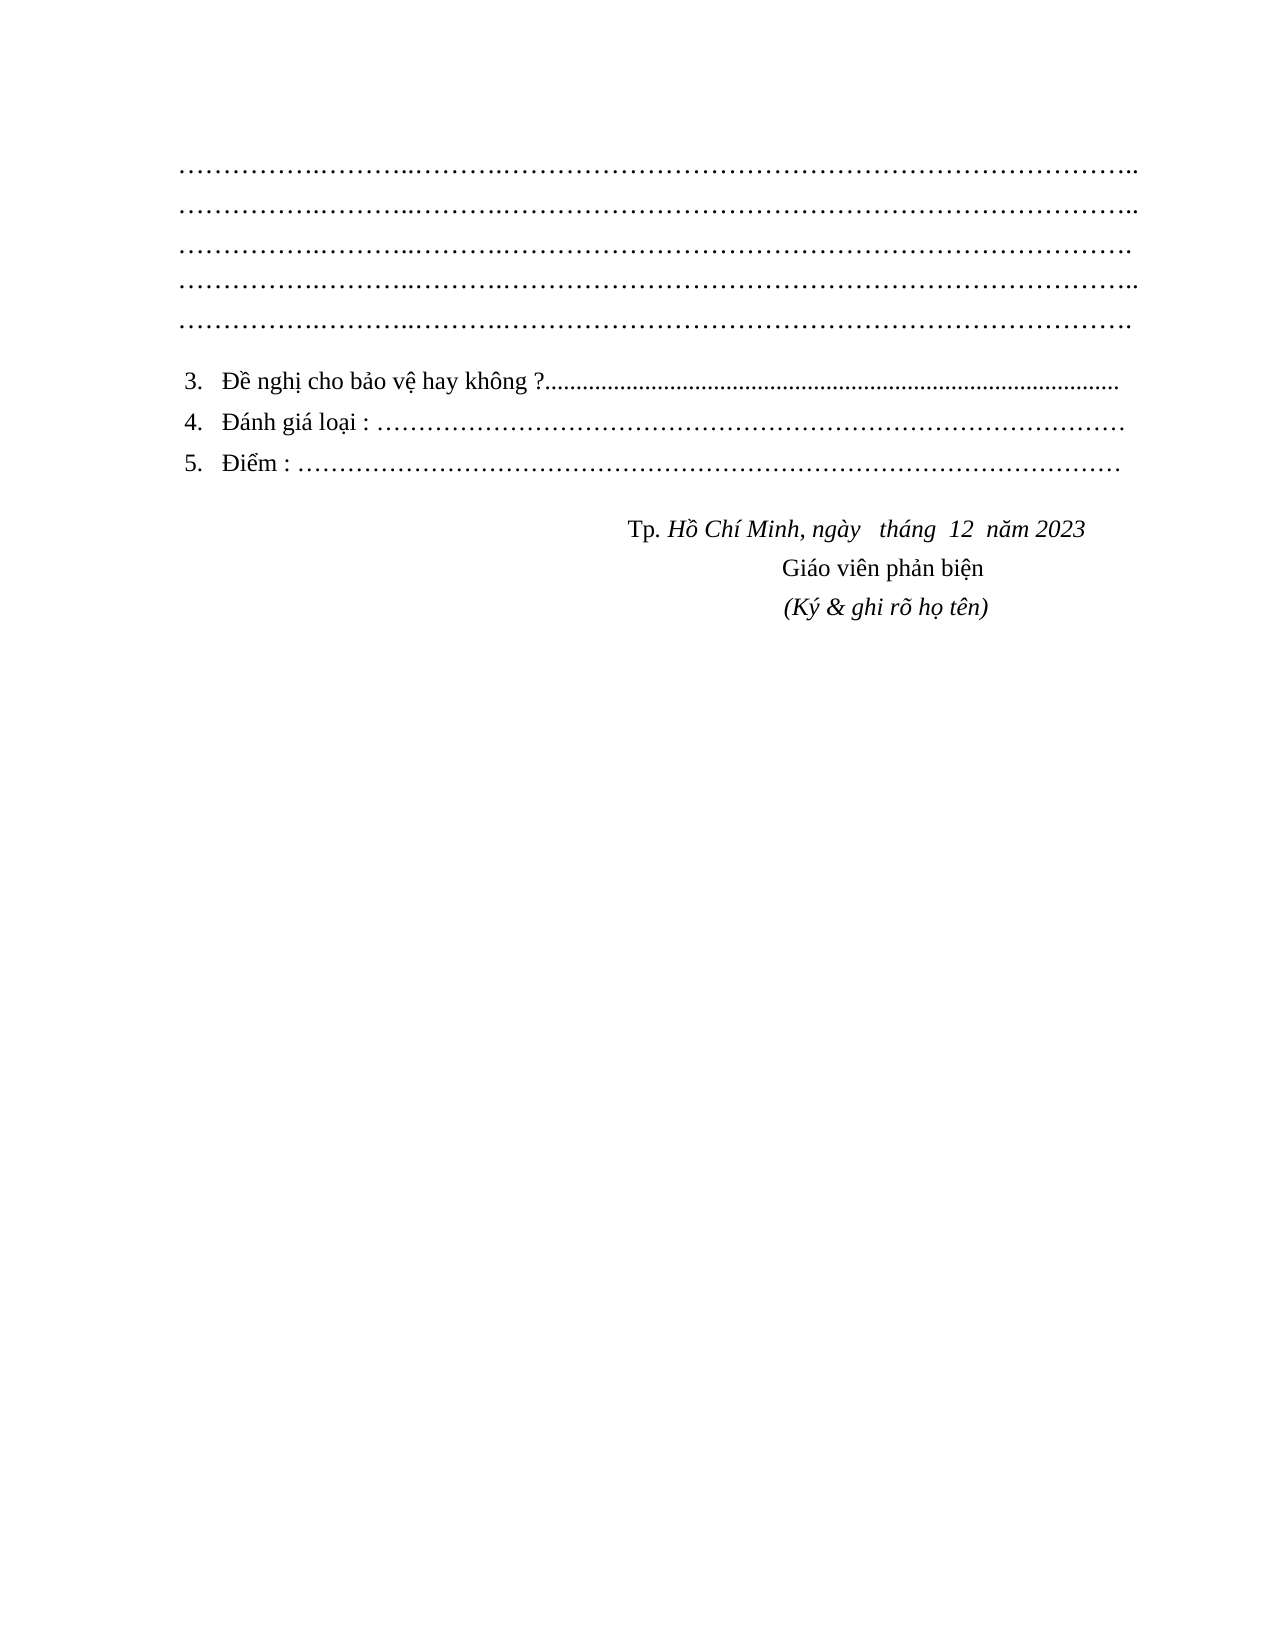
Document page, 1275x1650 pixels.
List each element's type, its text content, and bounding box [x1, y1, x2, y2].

list Đánh giá loại : ……………………………………………………………………………… [184, 407, 1147, 436]
text Giáo viên phản biện [176, 553, 1157, 582]
text Tp. Hồ Chí Minh, ngày tháng 12 năm 2023 [177, 514, 1121, 543]
text …………….………..……….…………………………………………………………….…………….………..……….…………………………………………………………….. [177, 228, 1157, 294]
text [177, 148, 1157, 179]
list Đề nghị cho bảo vệ hay không ?............................................................................................ [184, 366, 1147, 394]
text …………….………..……….……………………………………………………………. [177, 303, 1157, 334]
text (Ký & ghi rõ họ tên) [177, 592, 1157, 621]
list Điểm : ……………………………………………………………………………………… [184, 448, 1147, 476]
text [177, 188, 1157, 219]
